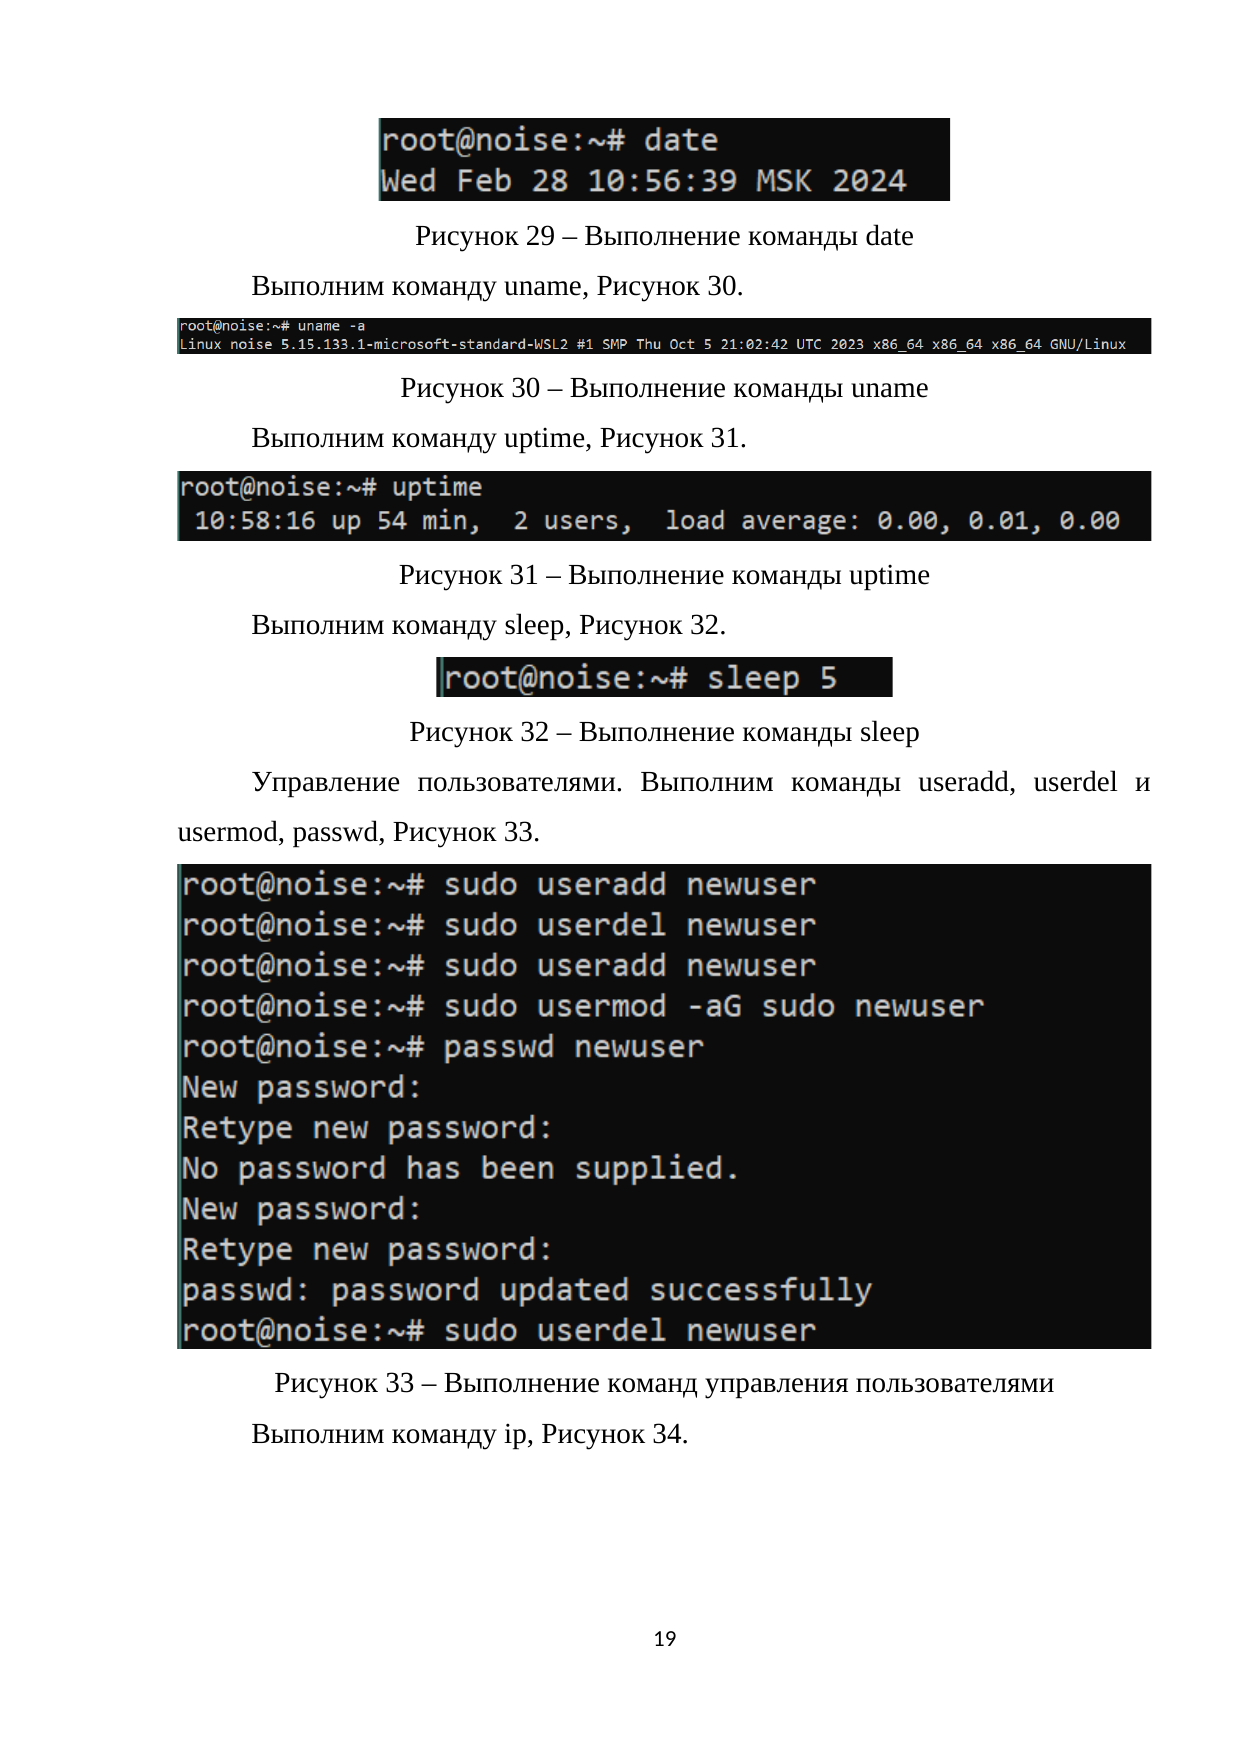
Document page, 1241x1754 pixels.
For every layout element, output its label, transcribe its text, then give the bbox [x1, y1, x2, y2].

picture [378, 118, 951, 201]
picture [436, 657, 893, 697]
text Выполним команду uptime, Рисунок 31. [177, 421, 1152, 454]
text Рисунок 29 – Выполнение команды date [177, 218, 1152, 251]
text Рисунок 31 – Выполнение команды uptime [177, 557, 1152, 591]
text Управление пользователями. Выполним команды useradd, userdel и usermod, passwd, Рисунок 33. [177, 764, 1152, 848]
text Рисунок 30 – Выполнение команды uname [177, 370, 1152, 404]
text Выполним команду uname, Рисунок 30. [177, 268, 1152, 302]
text Выполним команду sleep, Рисунок 32. [177, 607, 1152, 641]
text Рисунок 32 – Выполнение команды sleep [177, 714, 1152, 747]
picture [177, 471, 1152, 541]
text Выполним команду ip, Рисунок 34. [177, 1416, 1152, 1449]
picture [177, 864, 1152, 1349]
picture [177, 318, 1152, 354]
text Рисунок 33 – Выполнение команд управления пользователями [177, 1365, 1152, 1399]
